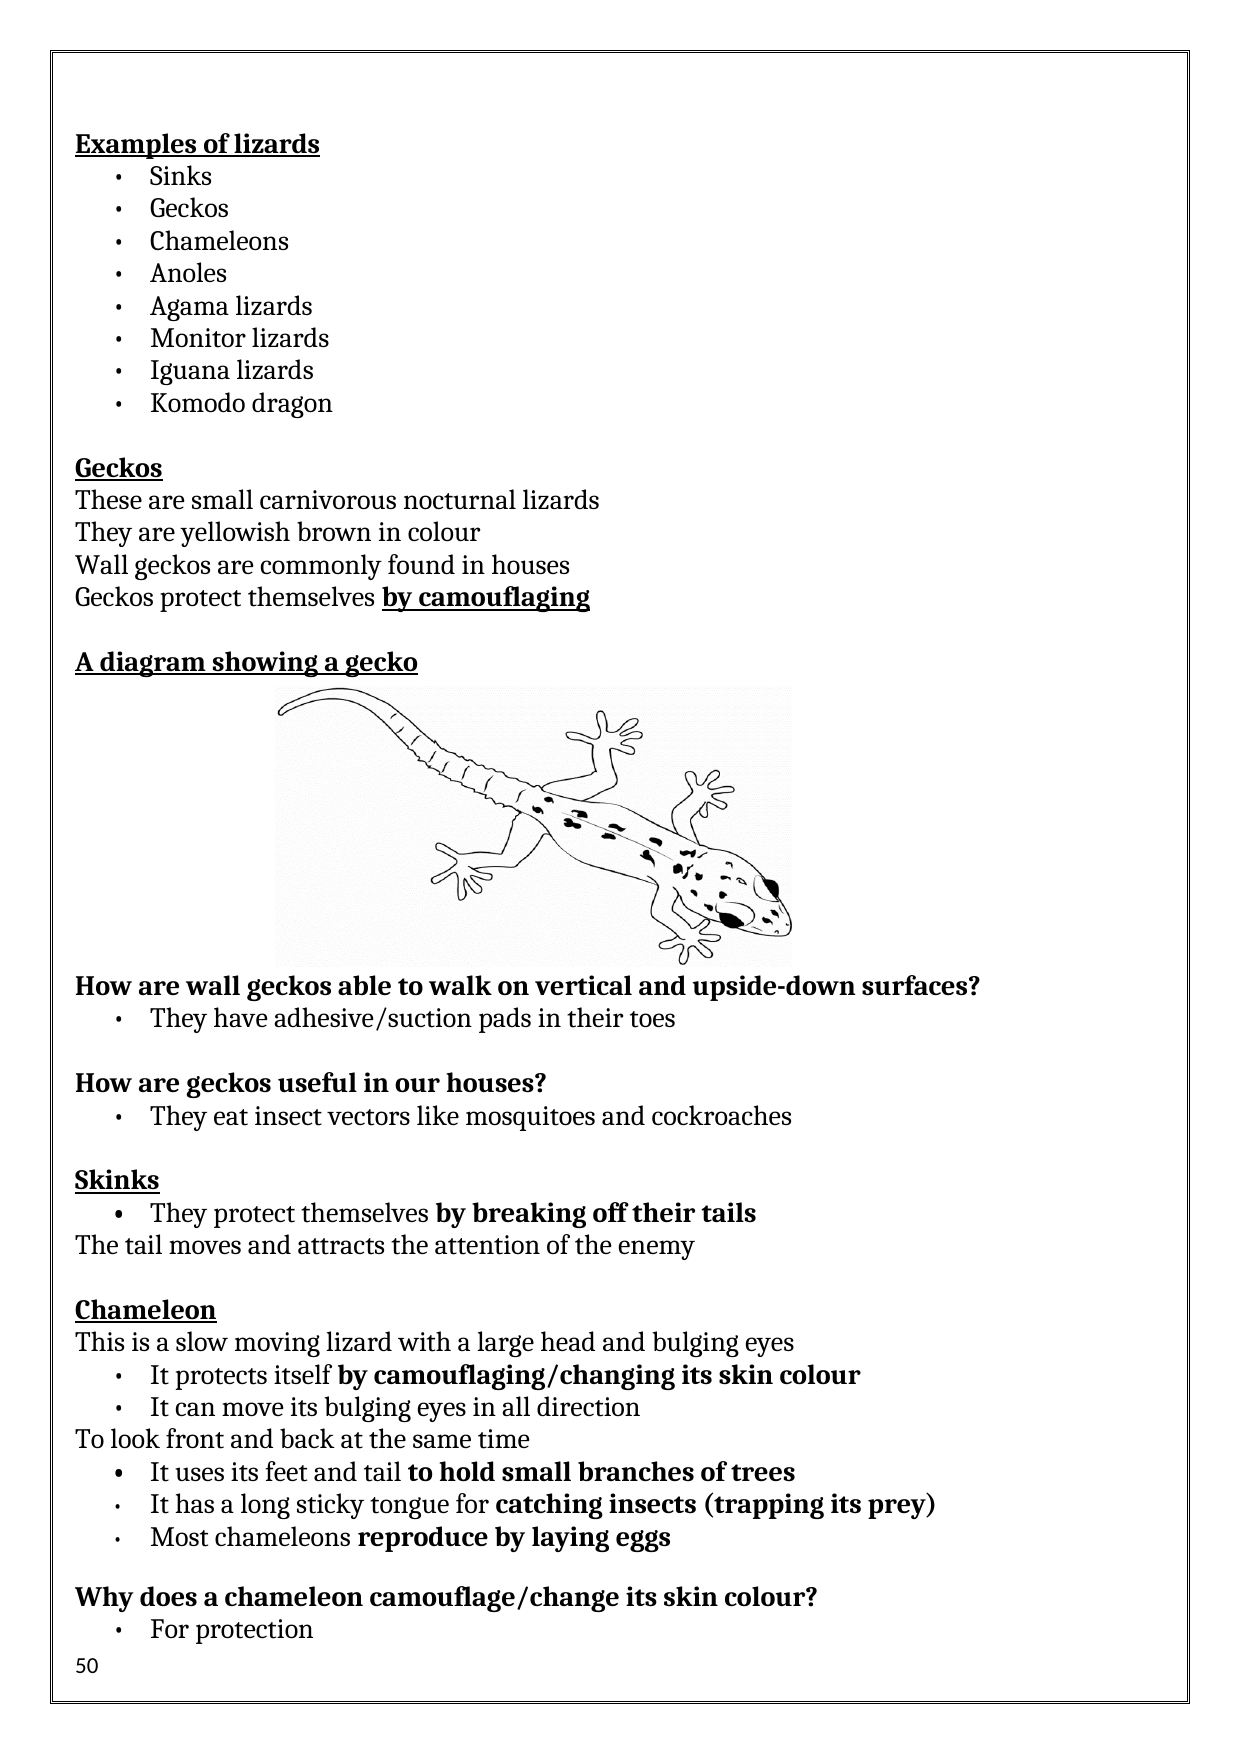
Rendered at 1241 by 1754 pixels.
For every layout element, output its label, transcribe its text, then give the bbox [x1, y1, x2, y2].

text A diagram showing a gecko [75, 646, 1165, 678]
list Iguana lizards [112, 354, 1165, 387]
text Skinks [75, 1164, 1165, 1197]
list Komodo dragon [112, 387, 1165, 419]
list It has a long sticky tongue for catching insects (trapping its prey) [112, 1488, 1165, 1521]
list For protection [112, 1613, 1165, 1646]
text To look front and back at the same time [75, 1423, 1165, 1456]
list They protect themselves by breaking off their tails [112, 1197, 1165, 1229]
text Why does a chameleon camouflage/change its skin colour? [75, 1581, 1165, 1613]
text Geckos protect themselves by camouflaging [75, 581, 1165, 614]
text Examples of lizards [75, 128, 1165, 160]
list They eat insect vectors like mosquitoes and cockroaches [112, 1099, 1165, 1132]
list Chameleons [112, 225, 1165, 257]
list Sinks [112, 160, 1165, 192]
text How are wall geckos able to walk on vertical and upside-down surfaces? [75, 970, 1165, 1002]
list It can move its bulging eyes in all direction [112, 1391, 1165, 1423]
list Most chameleons reproduce by laying eggs [112, 1521, 1165, 1553]
text They are yellowish brown in colour [75, 516, 1165, 549]
list It uses its feet and tail to hold small branches of trees [112, 1456, 1165, 1488]
list Agama lizards [112, 290, 1165, 322]
text Chameleon [75, 1294, 1165, 1326]
text These are small carnivorous nocturnal lizards [75, 484, 1165, 516]
list Monitor lizards [112, 322, 1165, 354]
text The tail moves and attracts the attention of the enemy [75, 1229, 1165, 1262]
text Geckos [75, 452, 1165, 484]
list It protects itself by camouflaging/changing its skin colour [112, 1359, 1165, 1391]
text How are geckos useful in our houses? [75, 1067, 1165, 1099]
list Geckos [112, 192, 1165, 225]
list They have adhesive/suction pads in their toes [112, 1002, 1165, 1035]
text Wall geckos are commonly found in houses [75, 549, 1165, 581]
text This is a slow moving lizard with a large head and bulging eyes [75, 1326, 1165, 1359]
list Anoles [112, 257, 1165, 290]
